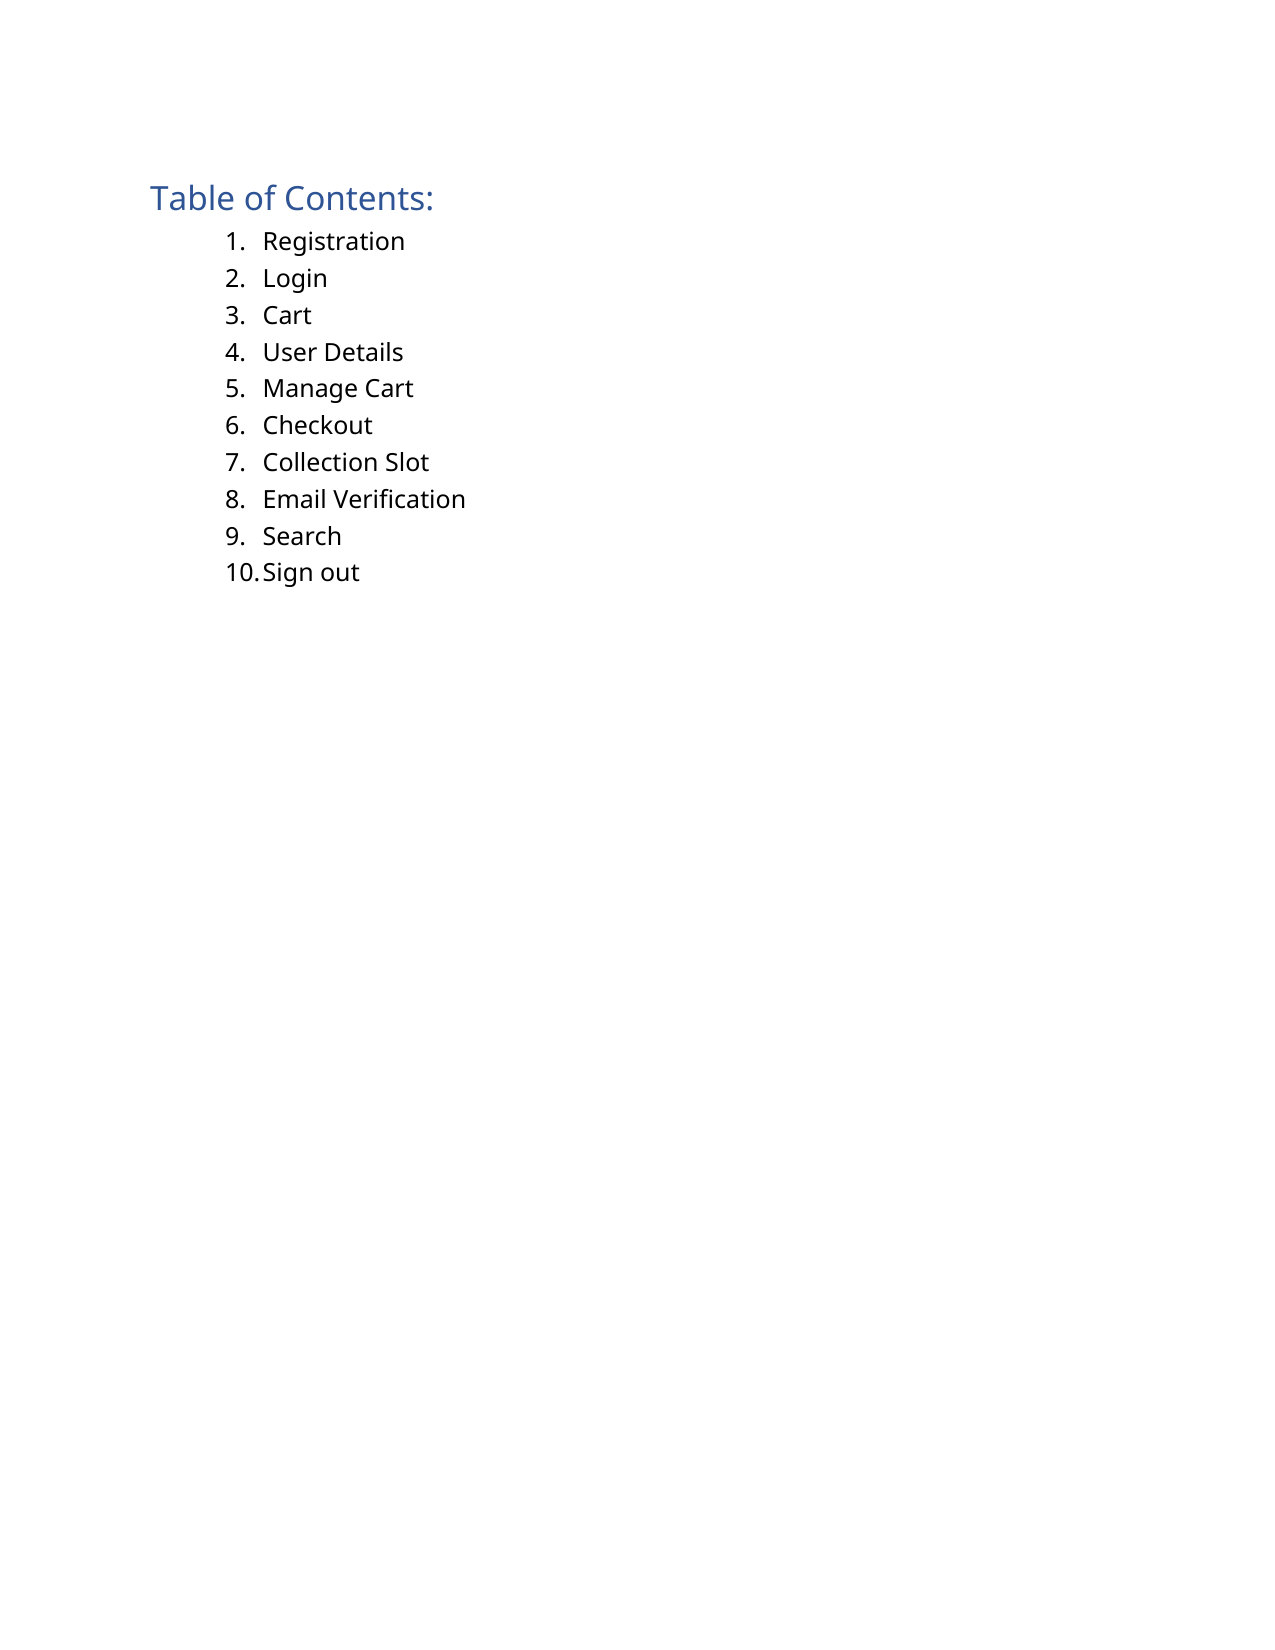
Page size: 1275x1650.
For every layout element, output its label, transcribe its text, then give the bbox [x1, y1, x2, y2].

list Login [225, 261, 1125, 295]
list Registration [225, 224, 1125, 258]
list Cart [225, 297, 1125, 332]
list Manage Cart [225, 371, 1125, 405]
subtitle Table of Contents: [150, 175, 1125, 220]
list Email Verification [225, 481, 1125, 515]
list Sign out [225, 555, 1125, 589]
list User Details [225, 334, 1125, 368]
list Collection Slot [225, 444, 1125, 479]
list Checkout [225, 408, 1125, 442]
list Search [225, 518, 1125, 552]
